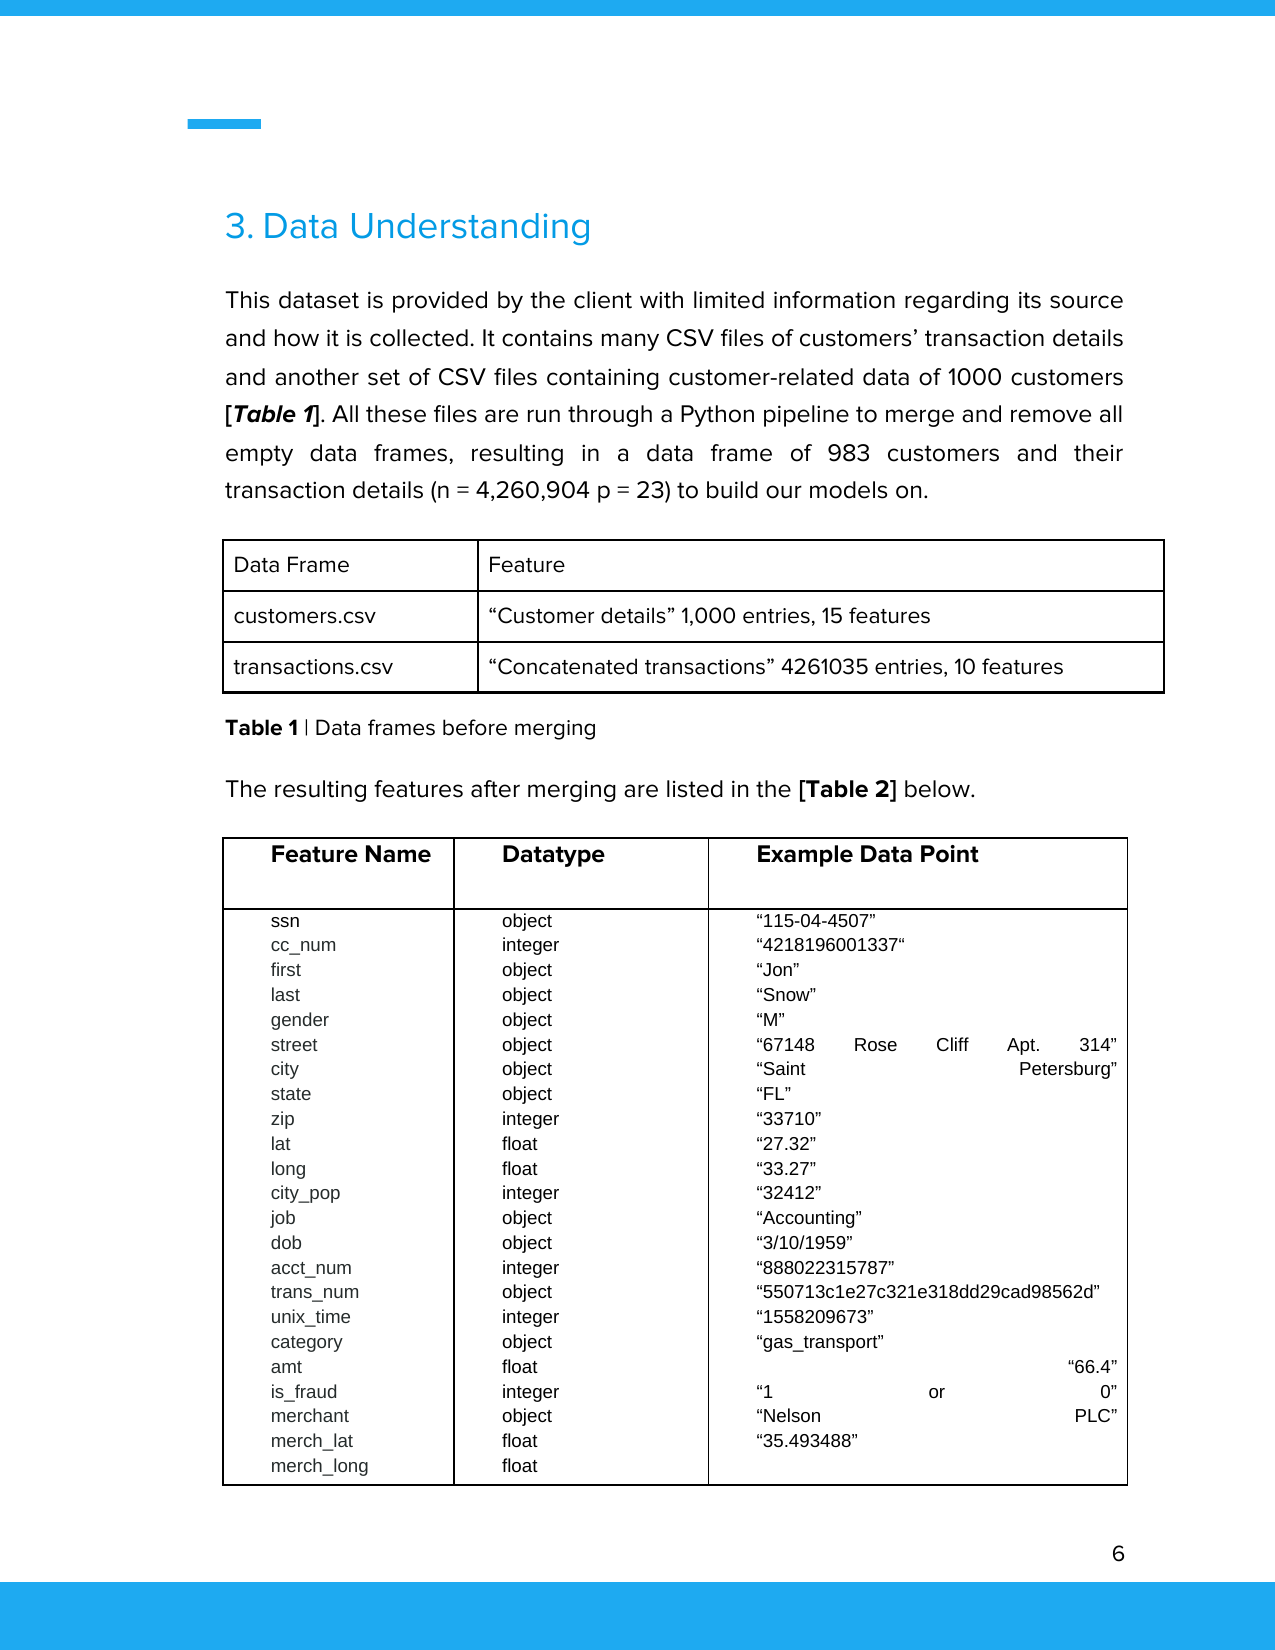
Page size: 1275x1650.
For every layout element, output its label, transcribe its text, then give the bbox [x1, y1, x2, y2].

subtitle Data Understanding [225, 204, 1125, 249]
picture [0, 1582, 1275, 1650]
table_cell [455, 910, 708, 1484]
table_header Example Data Point [709, 839, 1127, 908]
picture [0, 0, 1275, 16]
table_header Feature Name [224, 839, 453, 908]
table_header Data Frame [224, 541, 477, 590]
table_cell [709, 910, 1127, 1484]
table_cell “Concatenated transactions” 4261035 entries, 10 features [479, 643, 1163, 691]
table_cell “Customer details” 1,000 entries, 15 features [479, 592, 1163, 641]
text The resulting features after merging are listed in the [Table 2] below. [225, 774, 1125, 805]
table_cell customers.csv [224, 592, 477, 641]
table_header Datatype [455, 839, 708, 908]
text This dataset is provided by the client with limited information regarding its source and how it is collected. It contains many CSV files of customers’ transaction details and another set of CSV files containing customer-related data of 1000 customers [Table 1]. All these files are run through a Python pipeline to merge and remove all empty data frames, resulting in a data frame of 983 customers and their transaction details (n = 4,260,904 p = 23) to build our models on. [225, 286, 1125, 506]
text Table 1 | Data frames before merging [225, 714, 1125, 742]
table_cell transactions.csv [224, 643, 477, 691]
table_header Feature [479, 541, 1163, 590]
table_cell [224, 910, 453, 1484]
picture [187, 119, 261, 129]
